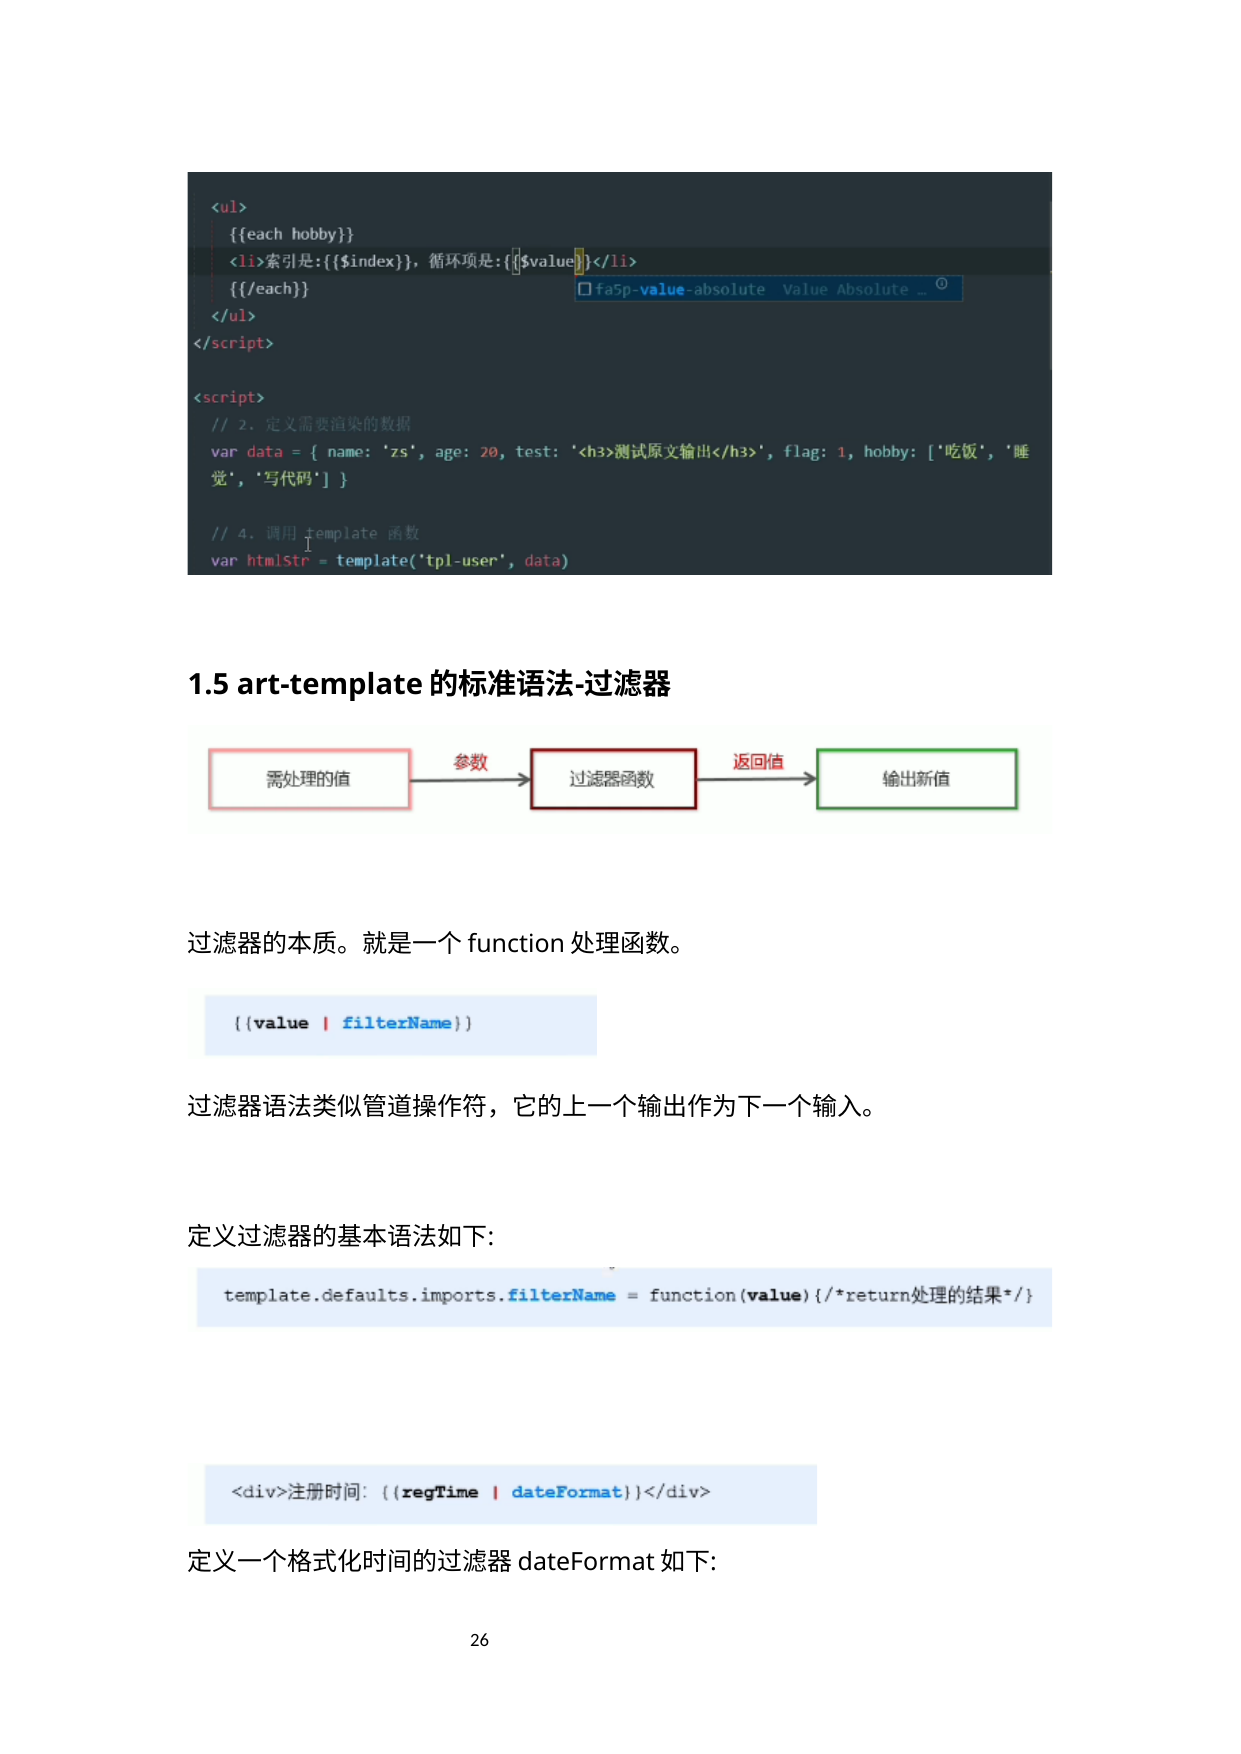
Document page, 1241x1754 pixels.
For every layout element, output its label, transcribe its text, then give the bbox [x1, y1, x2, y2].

text 过滤器的本质。就是一个function处理函数。 [187, 909, 1053, 974]
picture [187, 1463, 818, 1526]
text 定义一个格式化时间的过滤器dateFormat如下: [187, 1527, 1053, 1592]
picture [187, 725, 1053, 834]
picture [187, 172, 1053, 575]
text 1.5 art-template的标准语法-过滤器 [187, 649, 1053, 714]
picture [187, 988, 597, 1059]
picture [187, 1267, 1053, 1332]
text 定义过滤器的基本语法如下: [187, 1202, 1053, 1267]
text 过滤器语法类似管道操作符，它的上一个输出作为下一个输入。 [187, 1072, 1053, 1137]
